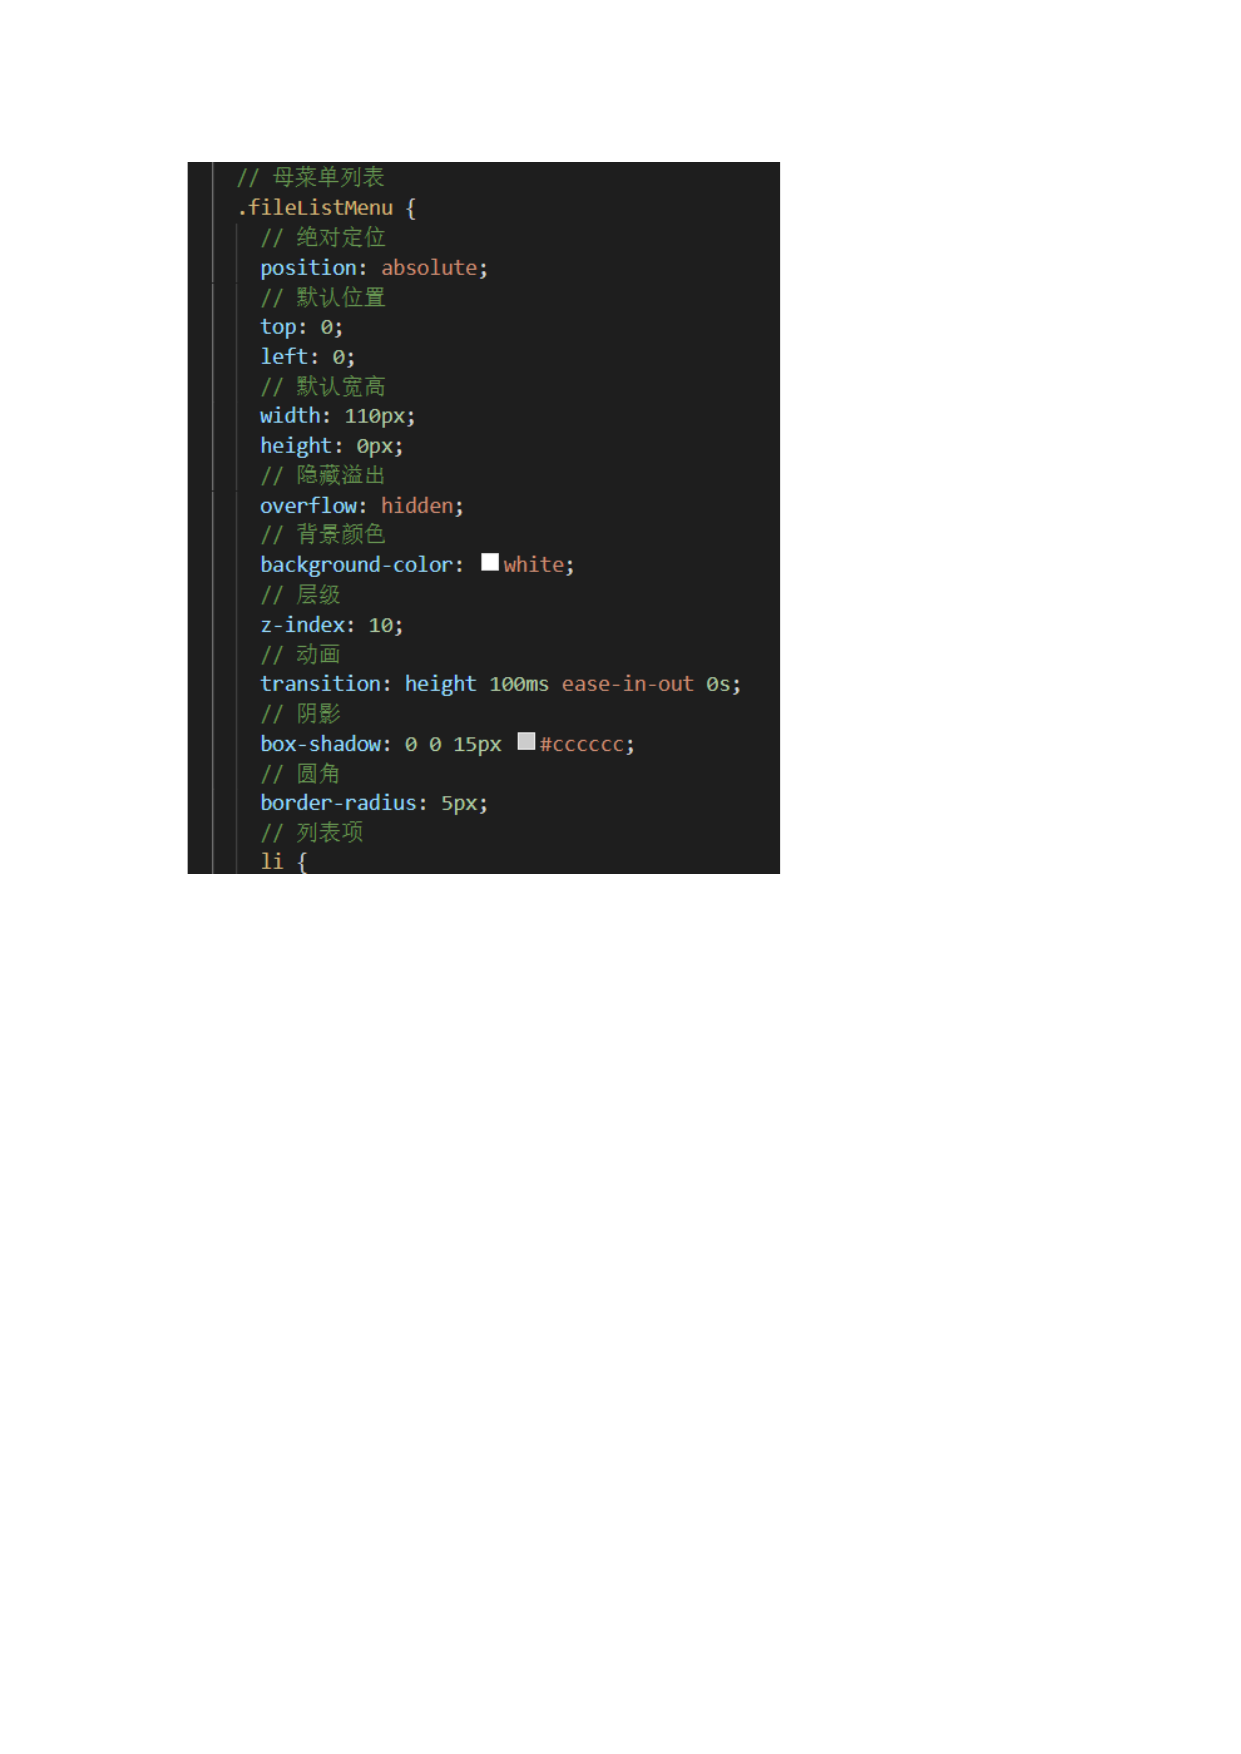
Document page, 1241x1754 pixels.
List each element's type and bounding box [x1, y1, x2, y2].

picture [187, 162, 780, 874]
